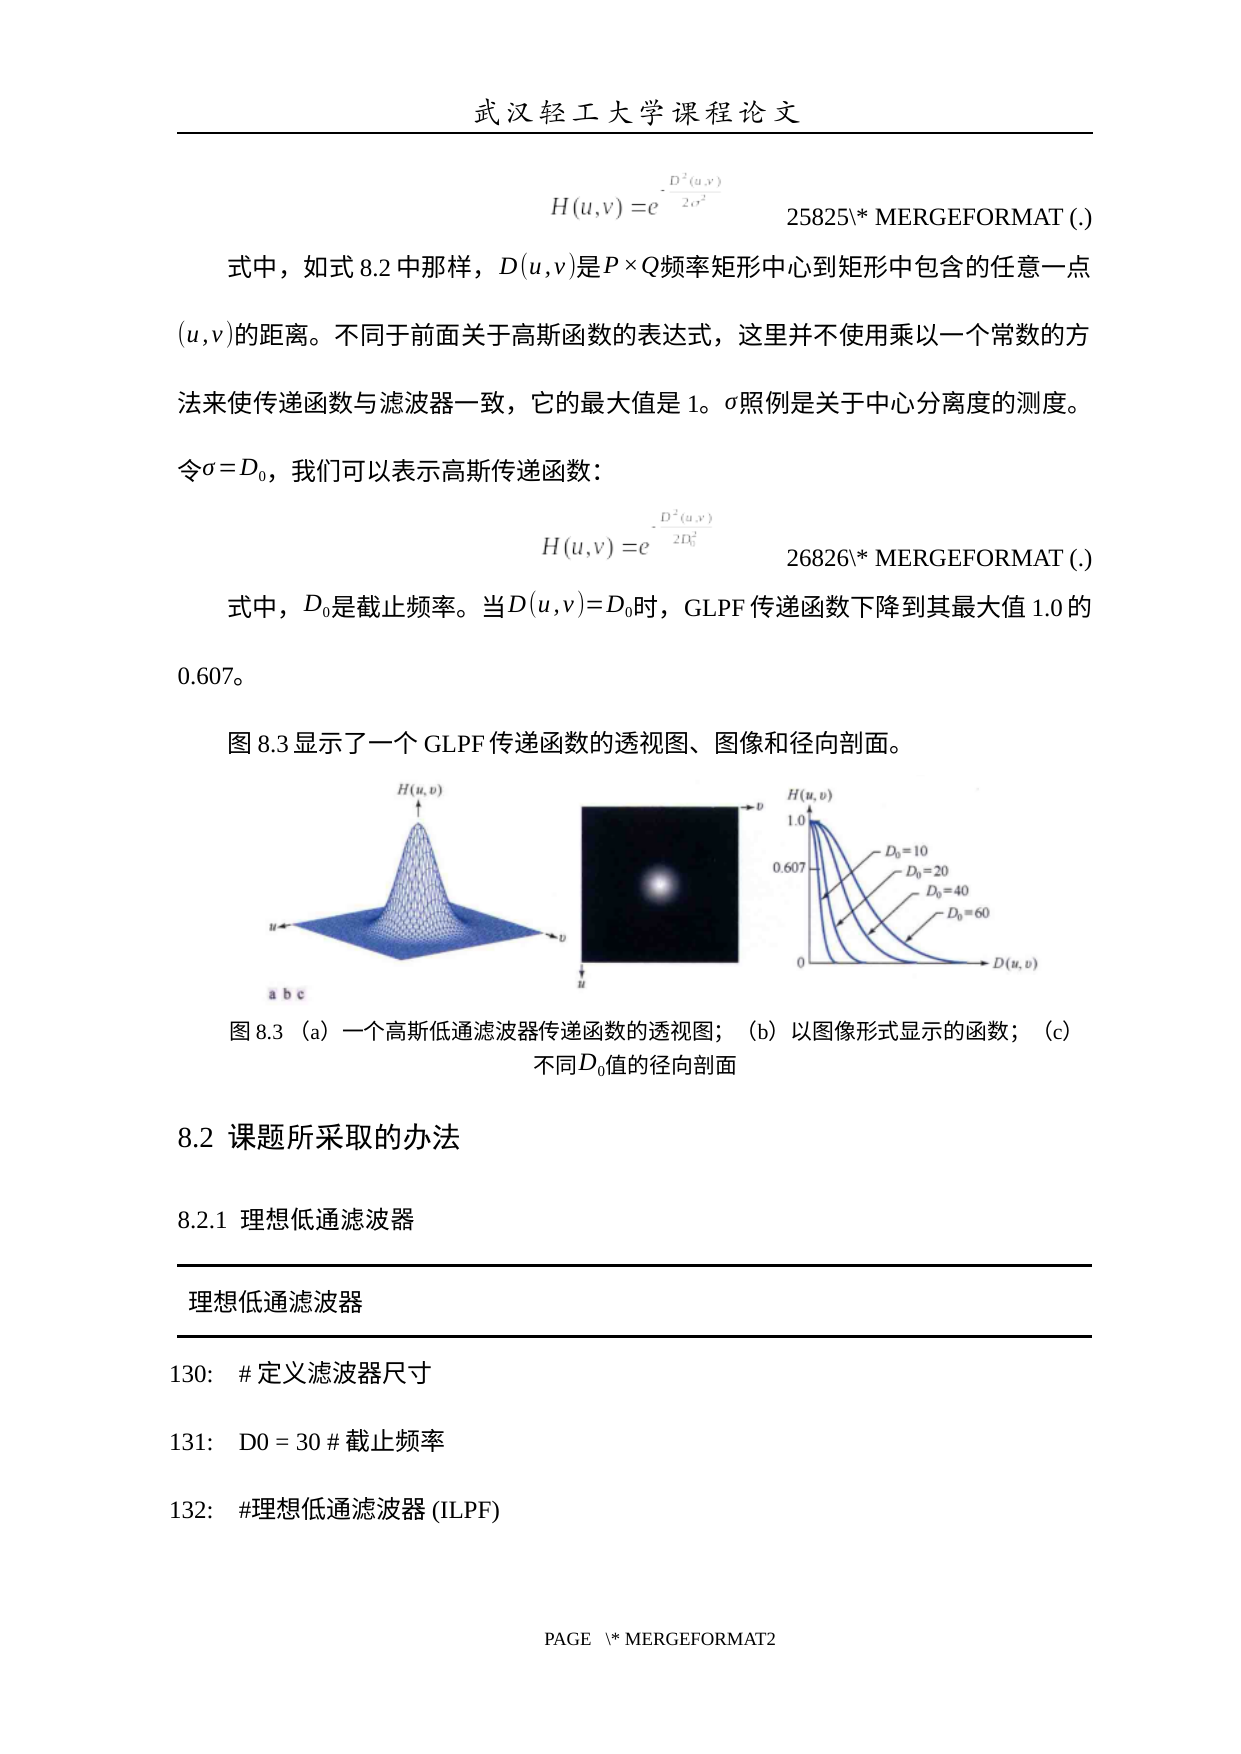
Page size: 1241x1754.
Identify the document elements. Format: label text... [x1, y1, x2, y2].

picture [240, 775, 1080, 1008]
table_cell # 定义滤波器尺寸 D0 = 30 # 截止频率 #理想低通滤波器 (ILPF) [177, 1338, 1092, 1541]
text 式中，如式8.2中那样，是频率矩形中心到矩形中包含的任意一点的距离。不同于前面关于高斯函数的表达式，这里并不使用乘以一个常数的方法来使传递函数与滤波器一致，它的最大值是1。照例是关于中心分离度的测度。令，我们可以表示高斯传递函数： [177, 232, 1093, 503]
text 图8.3 （a）一个高斯低通滤波器传递函数的透视图；（b）以图像形式显示的函数；（c）不同值的径向剖面 [177, 1013, 1093, 1081]
text 图8.3显示了一个GLPF传递函数的透视图、图像和径向剖面。 [177, 707, 1093, 775]
subtitle 理想低通滤波器 [177, 1202, 1093, 1236]
text 式中，是截止频率。当时，GLPF传递函数下降到其最大值1.0的0.607。 [177, 571, 1093, 707]
subtitle 课题所采取的办法 [177, 1102, 1093, 1169]
table_header 理想低通滤波器 [177, 1267, 1092, 1334]
